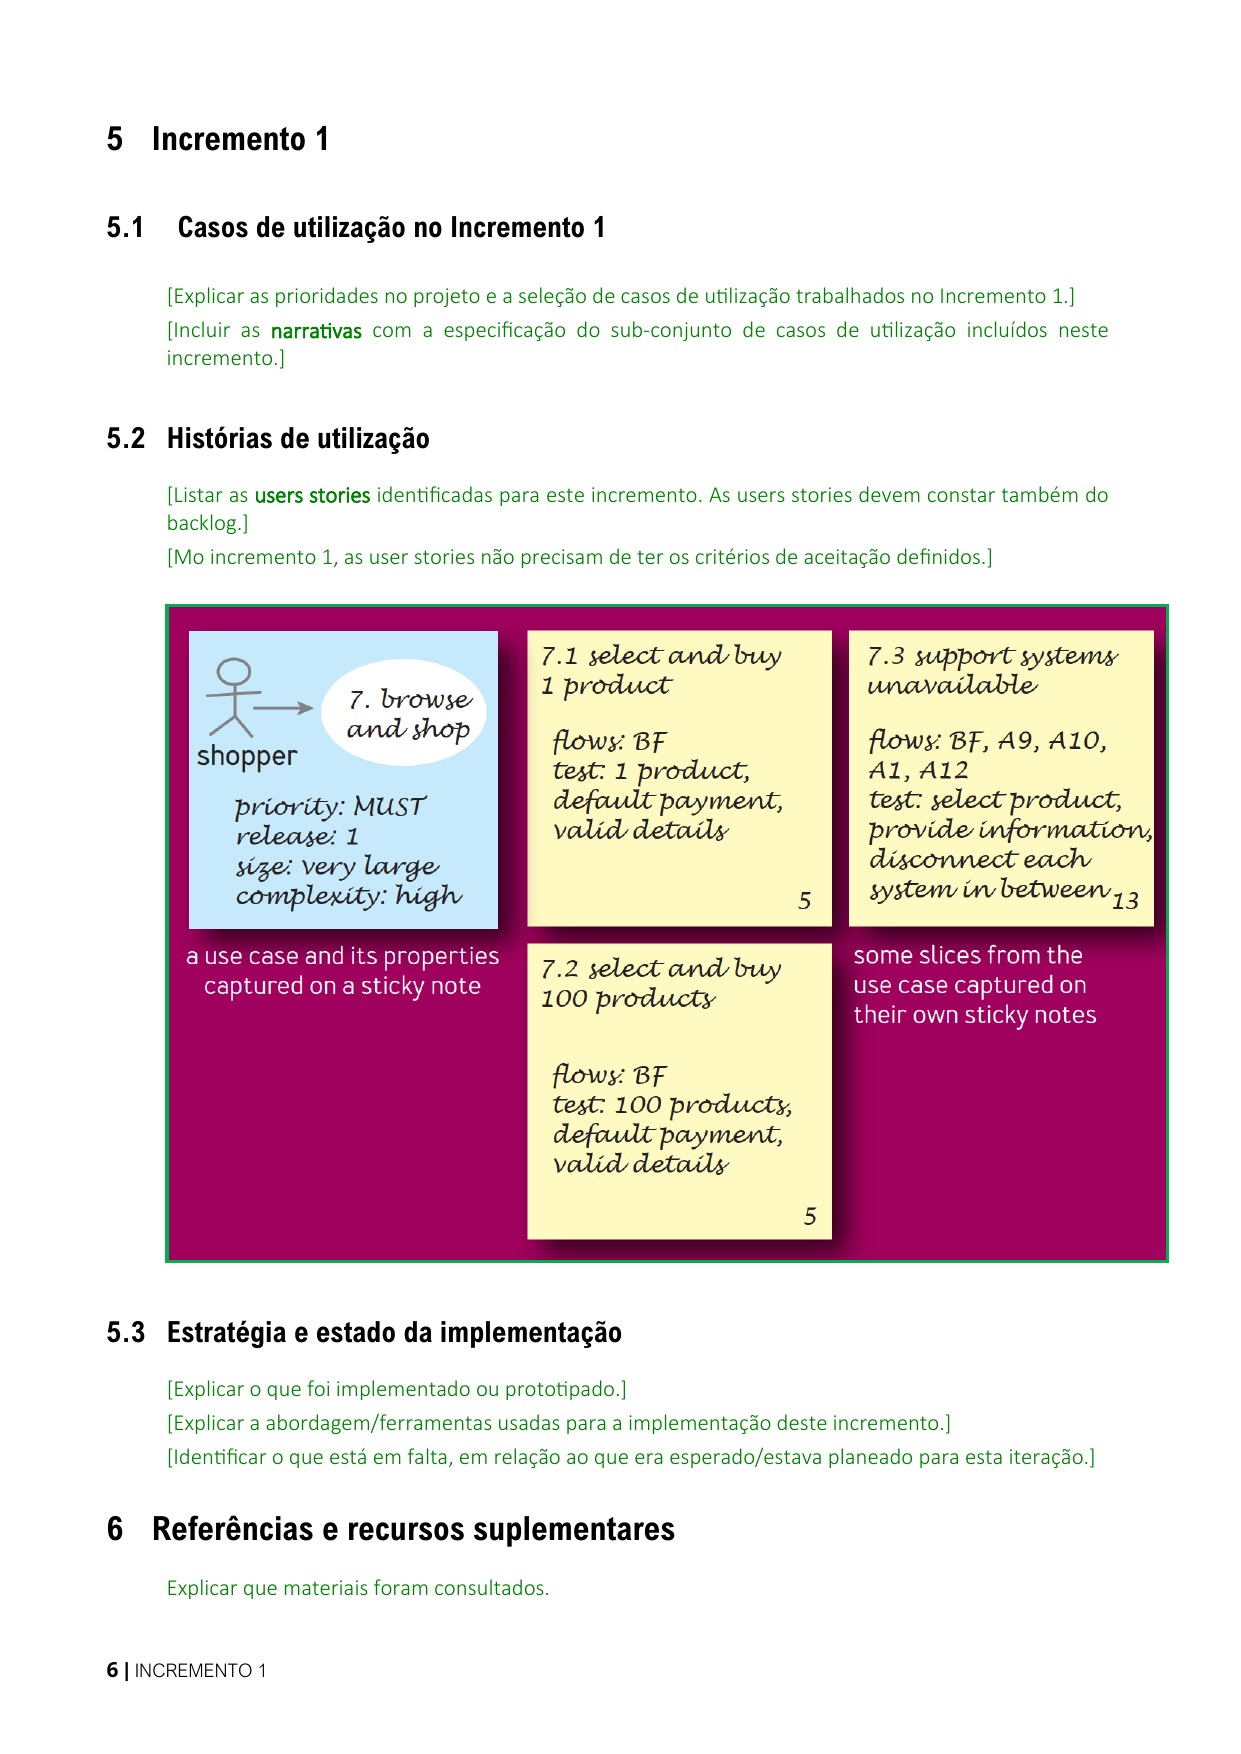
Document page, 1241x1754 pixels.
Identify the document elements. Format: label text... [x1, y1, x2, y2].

text Explicar que materiais foram consultados. [166, 1573, 1110, 1601]
picture [169, 607, 1166, 1260]
subtitle Incremento 1 [106, 118, 1110, 158]
text [Incluir as narrativas com a especificação do sub-conjunto de casos de utilização incluídos neste incremento.] [166, 316, 1110, 372]
text [Explicar as prioridades no projeto e a seleção de casos de utilização trabalhados no Incremento 1.] [166, 281, 1110, 309]
subtitle Referências e recursos suplementares [106, 1508, 1110, 1548]
subtitle Estratégia e estado da implementação [106, 1315, 1051, 1349]
text [Identificar o que está em falta, em relação ao que era esperado/estava planeado para esta iteração.] [166, 1442, 1110, 1470]
text [Listar as users stories identificadas para este incremento. As users stories devem constar também do backlog.] [166, 480, 1110, 536]
text [Explicar o que foi implementado ou prototipado.] [166, 1374, 1110, 1402]
text [Explicar a abordagem/ferramentas usadas para a implementação deste incremento.] [166, 1408, 1110, 1436]
subtitle Histórias de utilização [106, 422, 1051, 455]
subtitle Casos de utilização no Incremento 1 [106, 208, 1110, 244]
text [Mo incremento 1, as user stories não precisam de ter os critérios de aceitação definidos.] [166, 542, 1110, 570]
